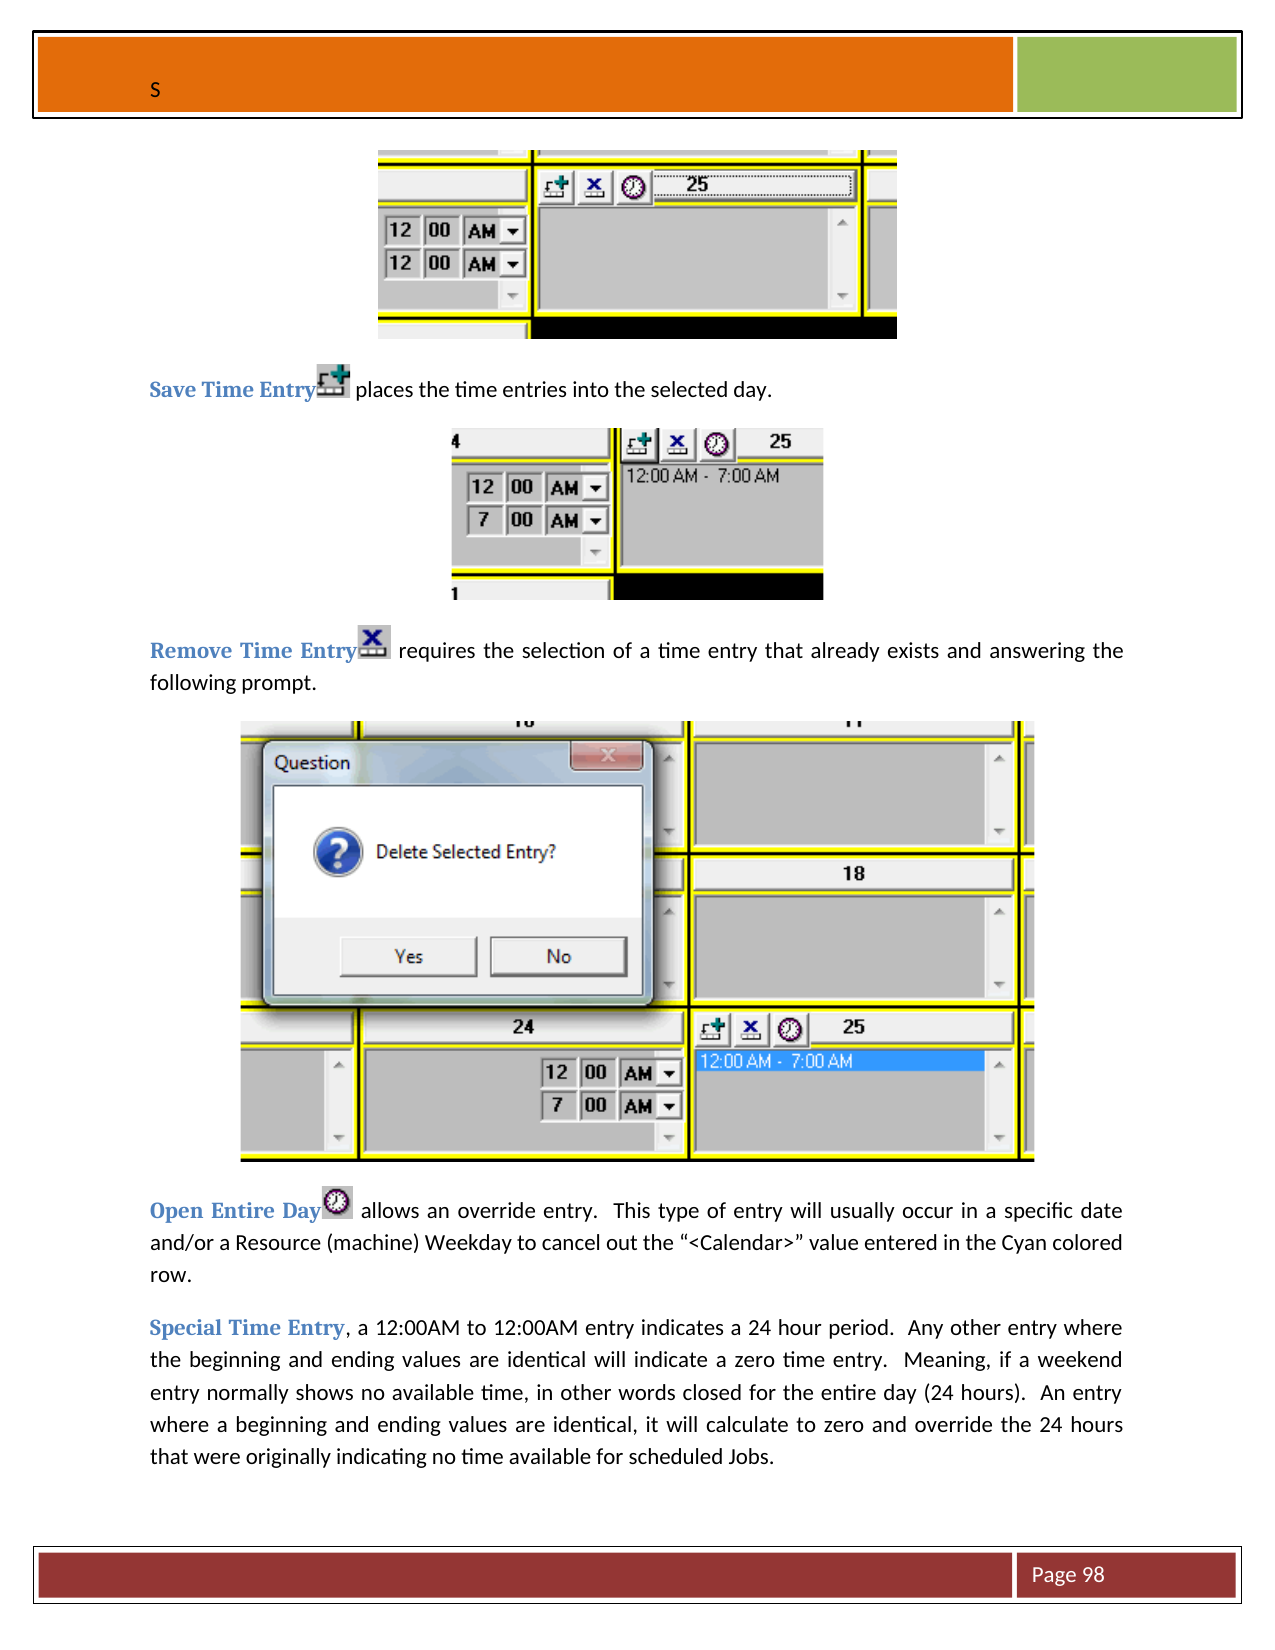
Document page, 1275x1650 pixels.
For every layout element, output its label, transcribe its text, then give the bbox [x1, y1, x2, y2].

picture [240, 721, 1035, 1162]
picture [321, 1186, 353, 1219]
picture [451, 428, 824, 600]
text Save Time Entry places the time entries into the selected day. [150, 364, 1125, 403]
text Special Time Entry, a 12:00AM to 12:00AM entry indicates a 24 hour period. Any other entry where the beginning and ending values are identical will indicate a zero time entry. Meaning, if a weekend entry normally shows no available time, in other words closed for the entire day (24 hours). An entry where a beginning and ending values are identical, it will calculate to zero and override the 24 hours that were originally indicating no time available for scheduled Jobs. [150, 1313, 1125, 1470]
text Remove Time Entry requires the selection of a time entry that already exists and answering the following prompt. [150, 625, 1125, 696]
picture [378, 150, 897, 339]
text Open Entire Day allows an override entry. This type of entry will usually occur in a specific date and/or a Resource (machine) Weekday to cancel out the “<Calendar>” value entered in the Cyan colored row. [150, 1187, 1125, 1288]
picture [316, 364, 350, 398]
picture [357, 625, 391, 659]
